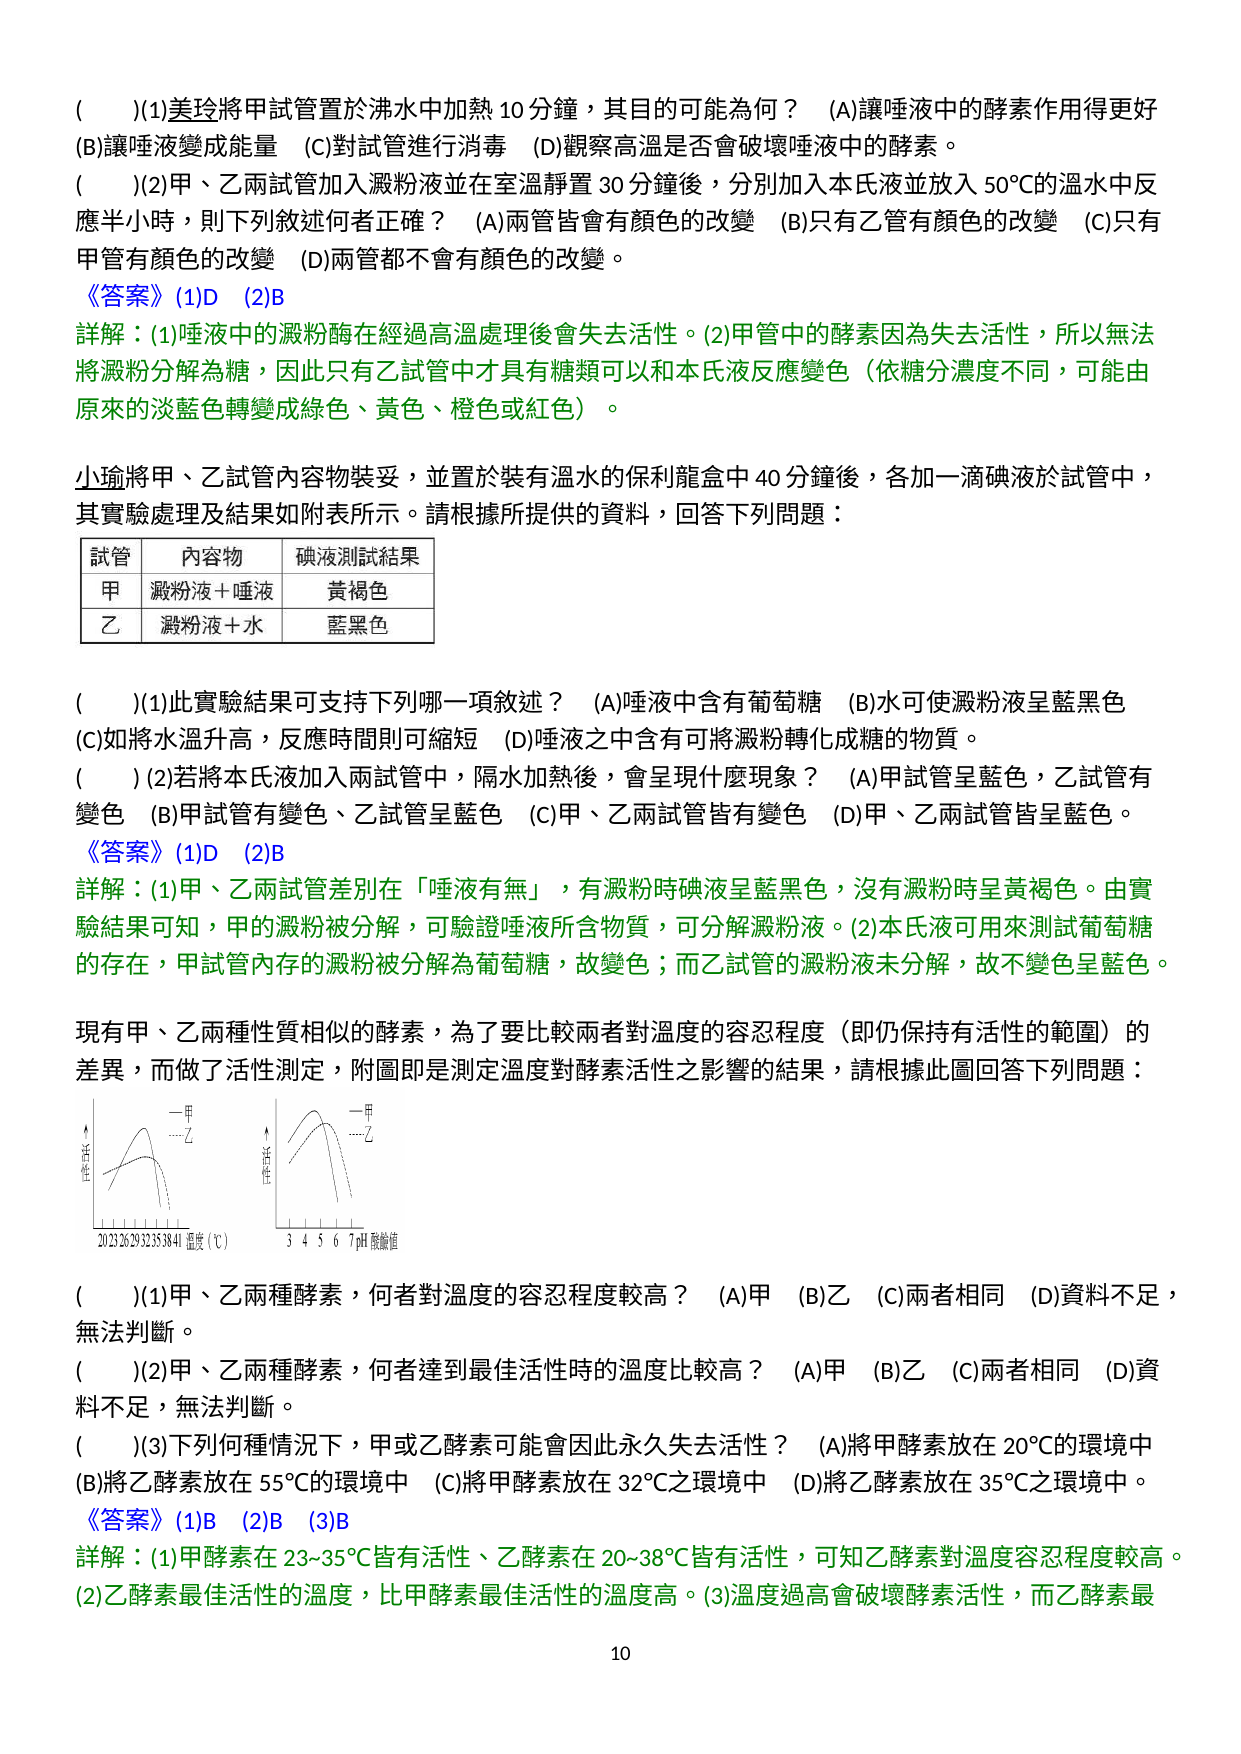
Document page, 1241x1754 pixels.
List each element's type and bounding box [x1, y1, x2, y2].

picture [75, 531, 435, 652]
